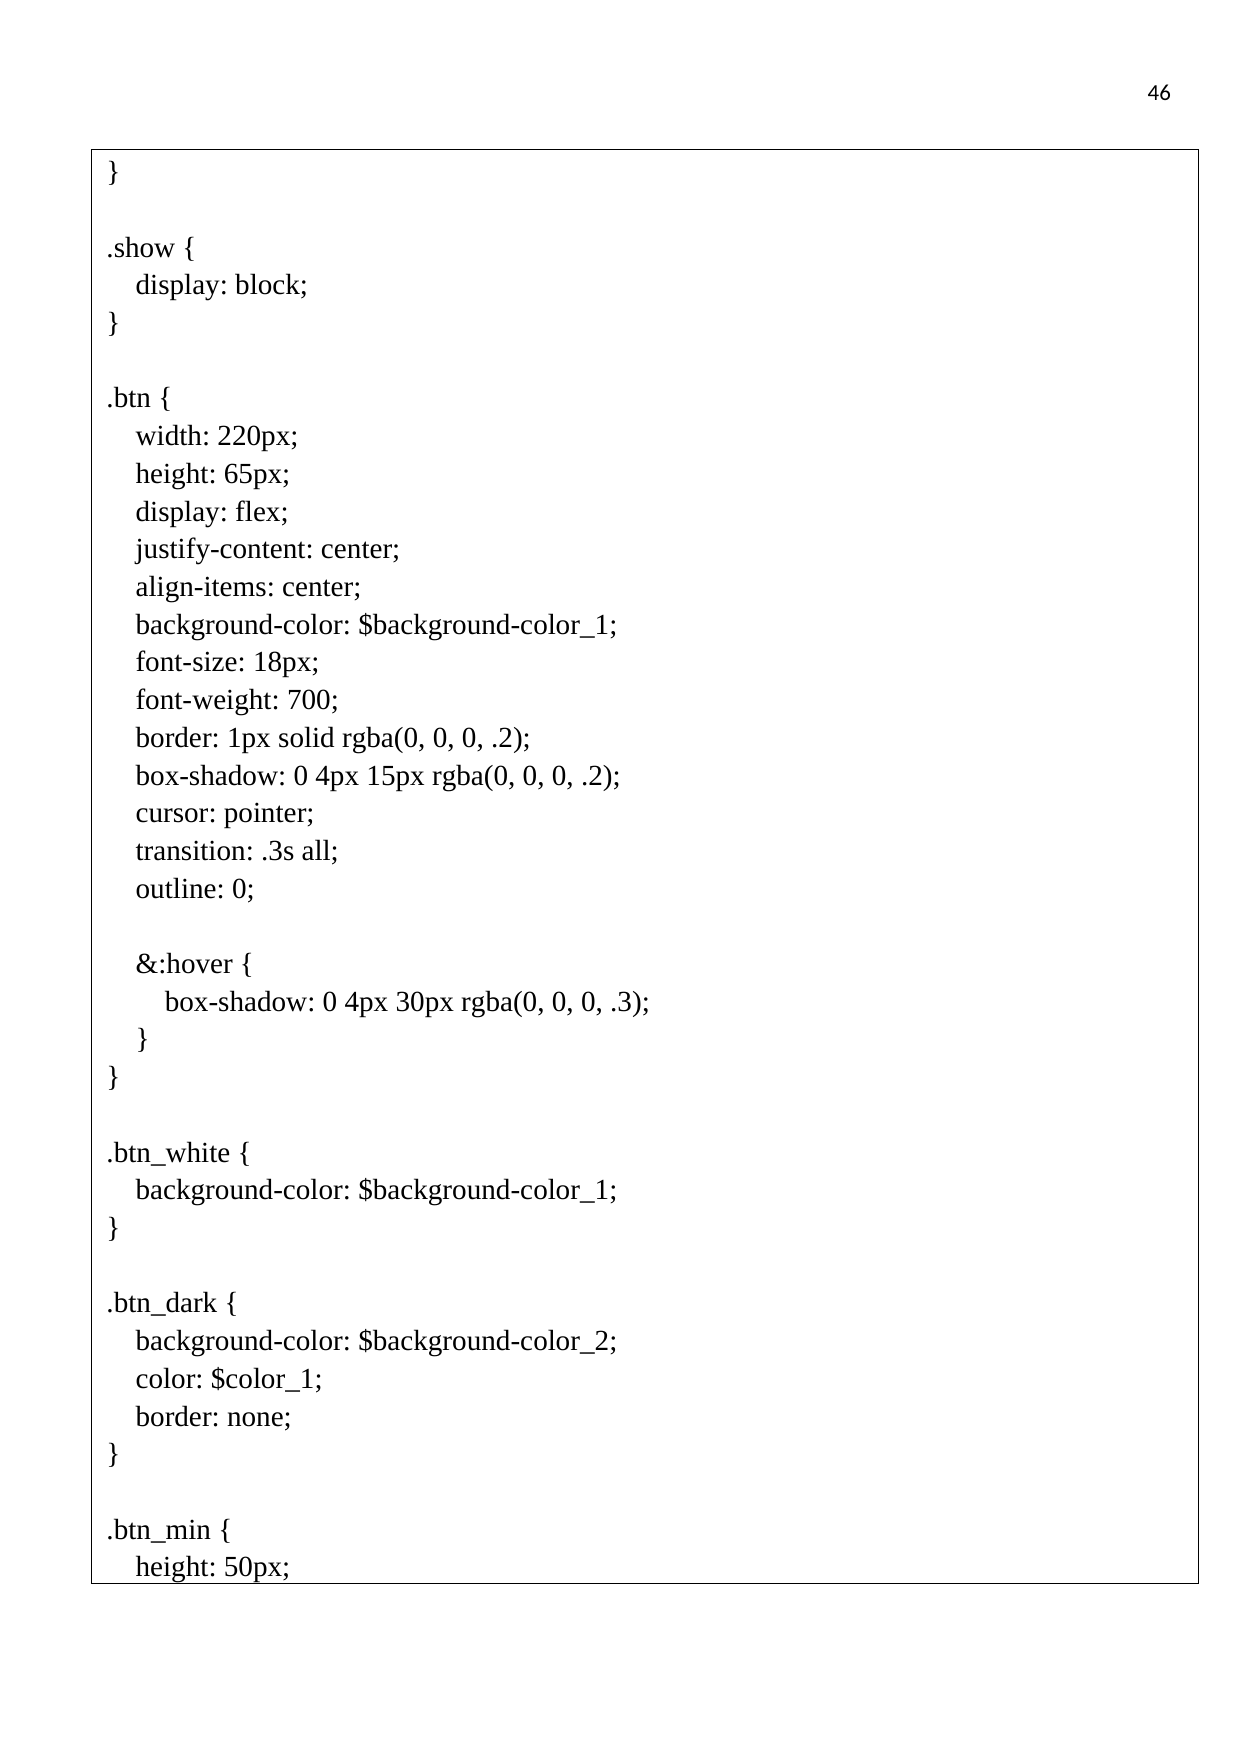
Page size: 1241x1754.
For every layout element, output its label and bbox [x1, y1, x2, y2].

table_header [92, 150, 1198, 1583]
